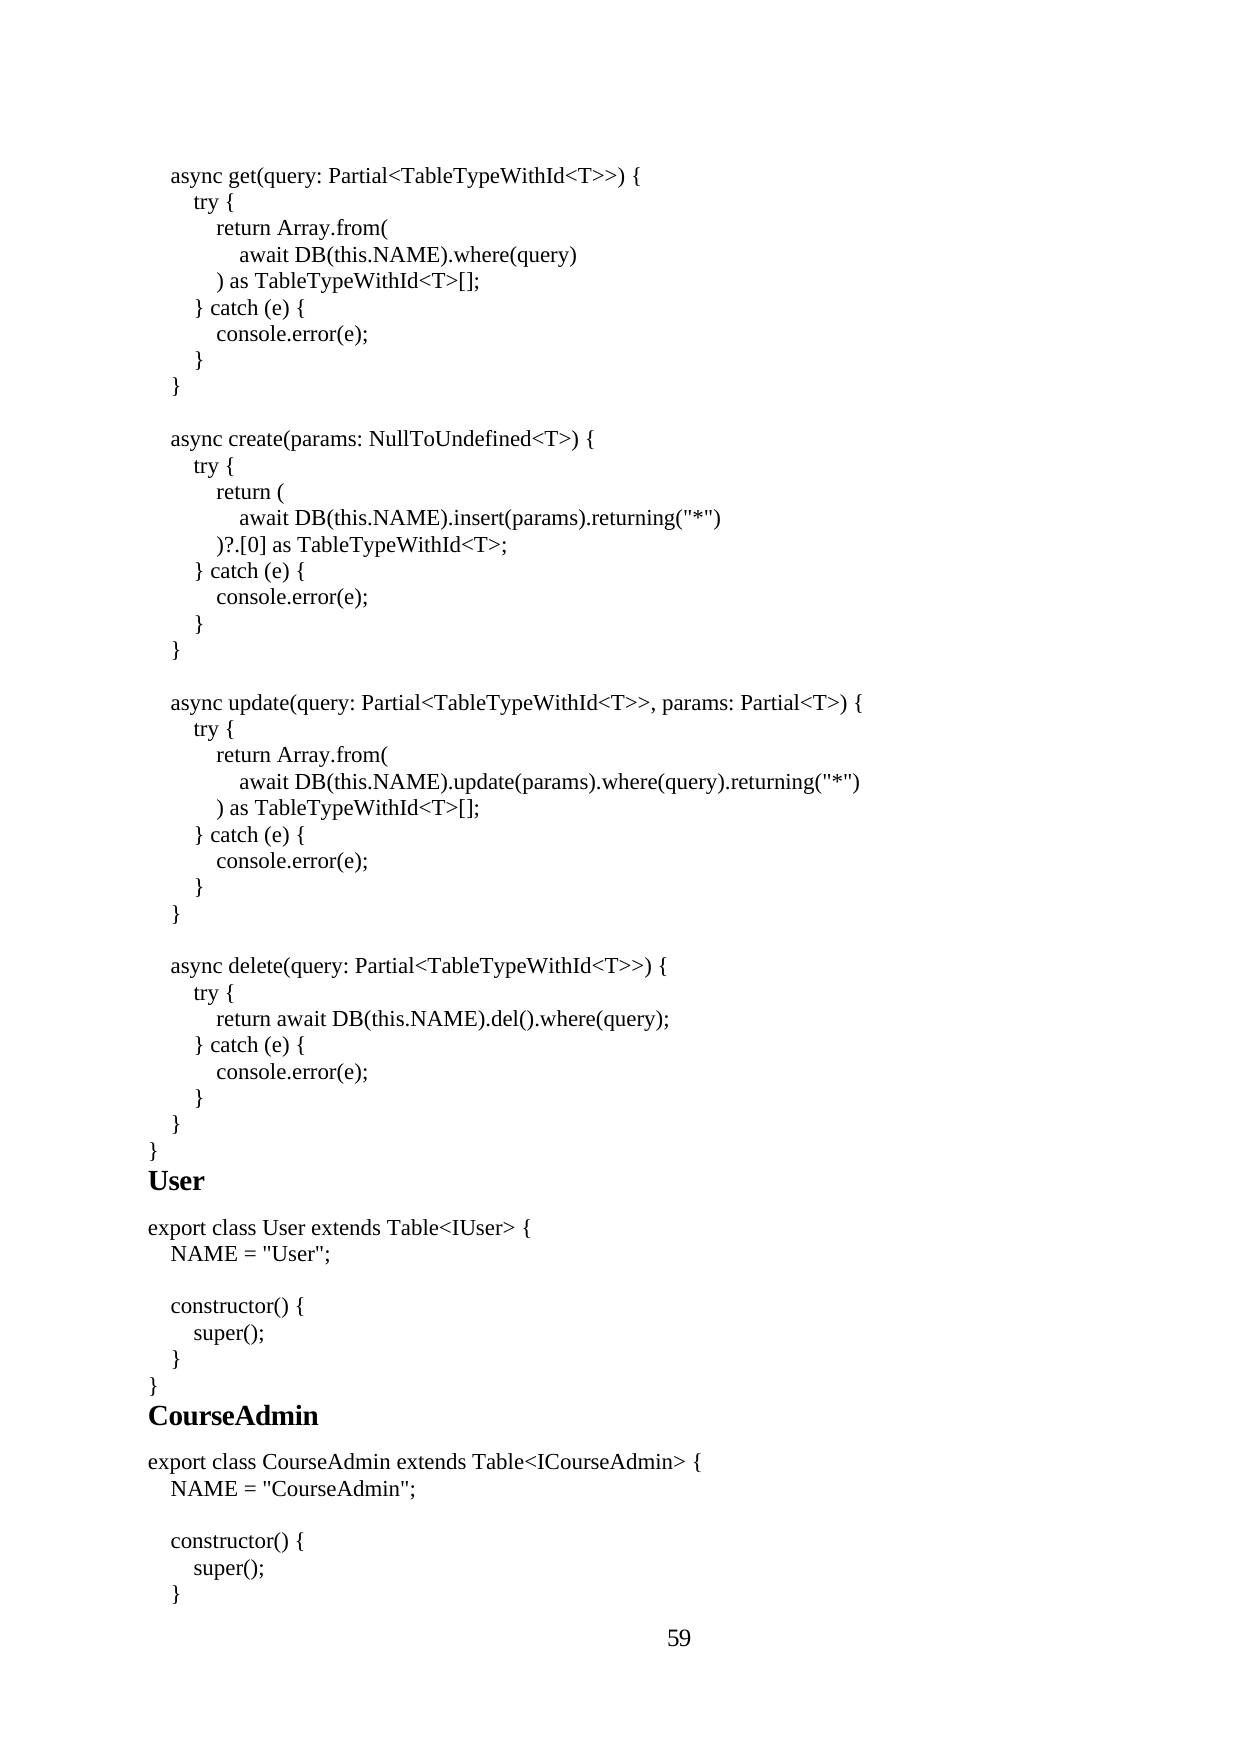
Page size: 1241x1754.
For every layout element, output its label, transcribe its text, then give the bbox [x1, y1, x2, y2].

text console.error(e); [148, 1058, 1211, 1084]
text async create(params: NullToUndefined<T>) { [148, 425, 1211, 452]
text console.error(e); [148, 847, 1211, 873]
text async get(query: Partial<TableTypeWithId<T>>) { [148, 162, 1211, 188]
text try { [148, 452, 1211, 478]
text CourseAdmin [148, 1398, 1181, 1432]
text } [148, 1084, 1211, 1111]
text } [148, 1580, 1211, 1606]
text return ( [148, 478, 1211, 504]
text } [148, 346, 1211, 373]
text async delete(query: Partial<TableTypeWithId<T>>) { [148, 952, 1211, 979]
text try { [148, 188, 1211, 214]
text try { [148, 715, 1211, 742]
text return Array.from( [148, 214, 1211, 241]
text await DB(this.NAME).insert(params).returning("*") [148, 504, 1211, 531]
text await DB(this.NAME).update(params).where(query).returning("*") [148, 768, 1211, 794]
text )?.[0] as TableTypeWithId<T>; [148, 531, 1211, 557]
text console.error(e); [148, 583, 1211, 610]
text NAME = "User"; [148, 1240, 1211, 1266]
text } catch (e) { [148, 1031, 1211, 1058]
text return Array.from( [148, 742, 1211, 768]
text super(); [148, 1319, 1211, 1345]
text } [148, 1137, 1211, 1163]
text } [148, 900, 1211, 926]
text } [148, 373, 1211, 399]
text } catch (e) { [148, 557, 1211, 583]
text } [148, 1345, 1211, 1372]
text } [148, 610, 1211, 636]
text ) as TableTypeWithId<T>[]; [148, 267, 1211, 293]
text return await DB(this.NAME).del().where(query); [148, 1005, 1211, 1031]
text export class User extends Table<IUser> { [148, 1213, 1211, 1240]
text } [148, 636, 1211, 662]
text export class CourseAdmin extends Table<ICourseAdmin> { [148, 1448, 1211, 1475]
text super(); [148, 1554, 1211, 1580]
text constructor() { [148, 1527, 1211, 1554]
text constructor() { [148, 1293, 1211, 1319]
text } [148, 1111, 1211, 1137]
text } catch (e) { [148, 293, 1211, 320]
text console.error(e); [148, 320, 1211, 346]
text } [148, 1372, 1211, 1398]
text User [148, 1163, 1181, 1197]
text NAME = "CourseAdmin"; [148, 1475, 1211, 1501]
text ) as TableTypeWithId<T>[]; [148, 794, 1211, 821]
text await DB(this.NAME).where(query) [148, 241, 1211, 267]
text } catch (e) { [148, 821, 1211, 847]
text async update(query: Partial<TableTypeWithId<T>>, params: Partial<T>) { [148, 689, 1211, 715]
text try { [148, 979, 1211, 1005]
text } [148, 873, 1211, 900]
